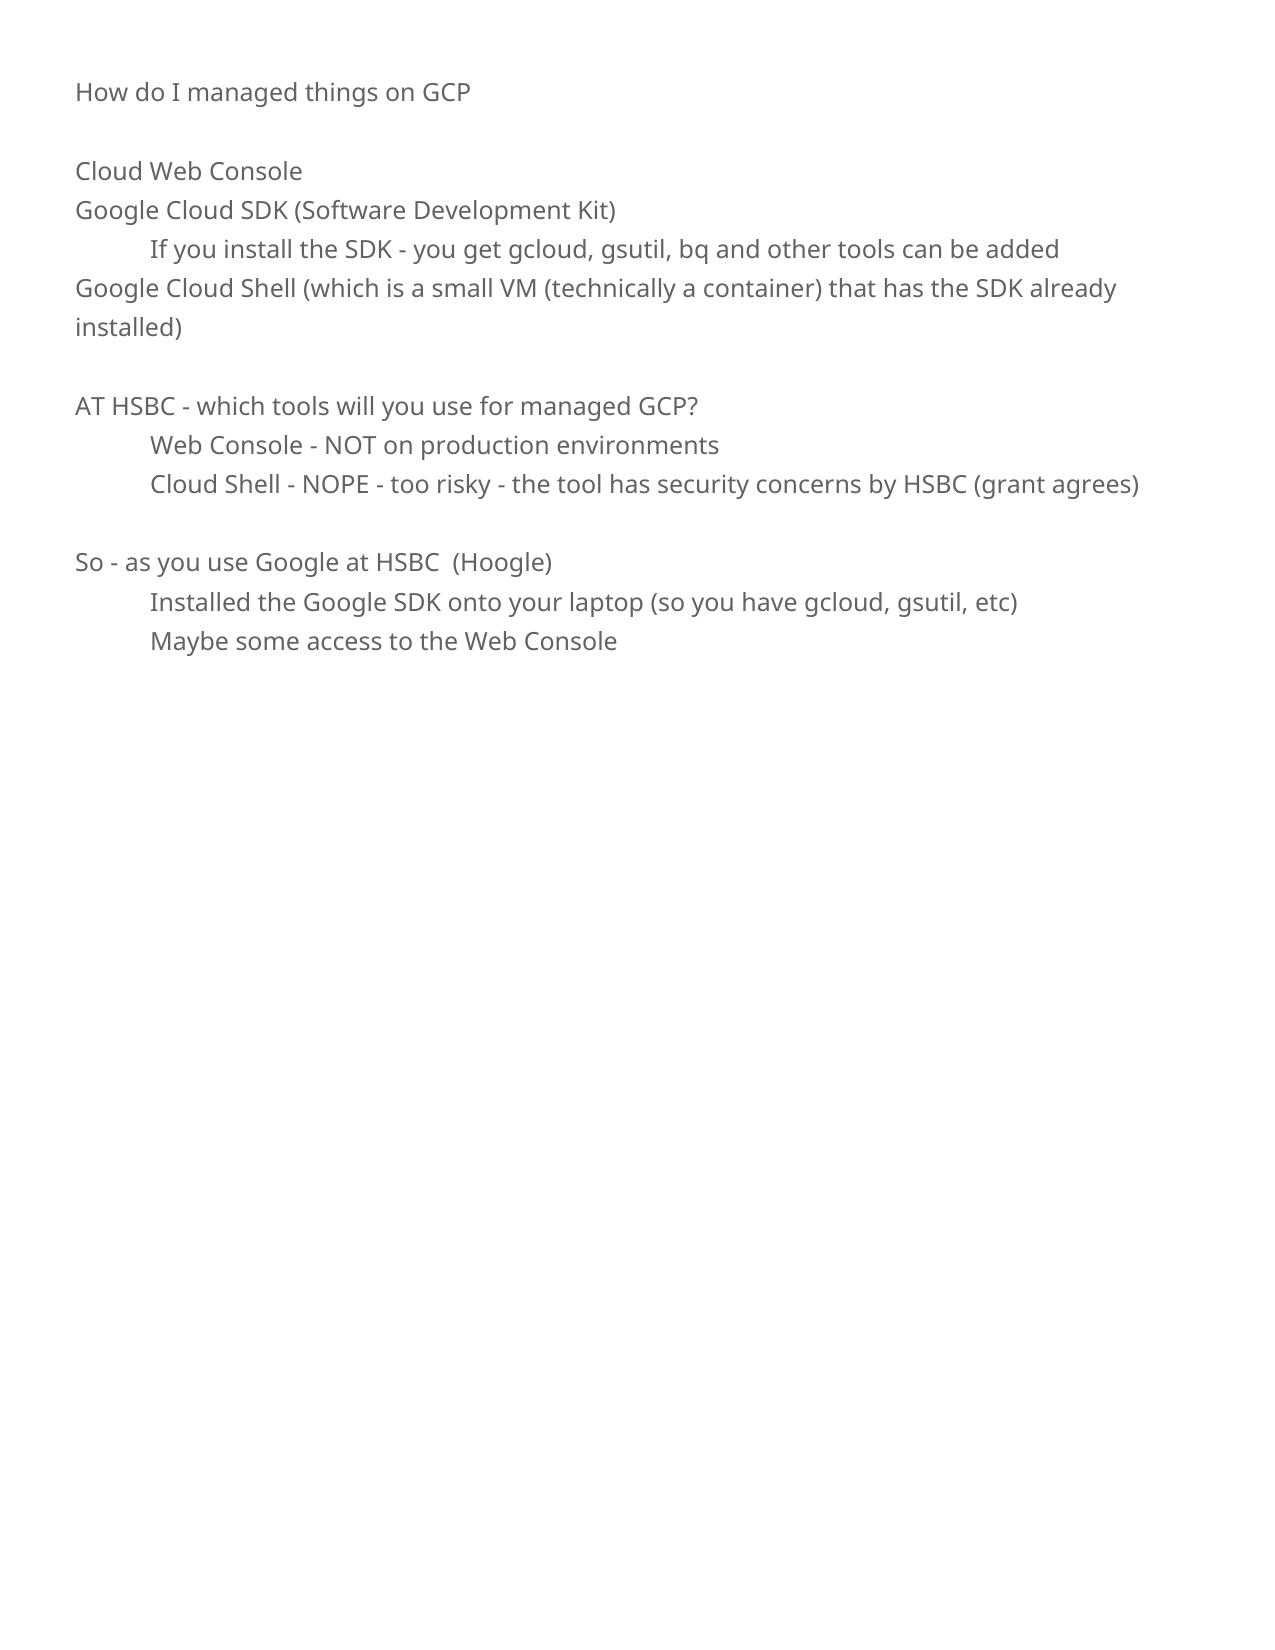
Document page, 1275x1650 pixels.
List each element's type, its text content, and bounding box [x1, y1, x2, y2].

text Installed the Google SDK onto your laptop (so you have gcloud, gsutil, etc) [75, 584, 1200, 618]
text Maybe some access to the Web Console [75, 623, 1200, 657]
text Cloud Web Console [75, 153, 1200, 187]
text Web Console - NOT on production environments [75, 427, 1200, 462]
text Google Cloud SDK (Software Development Kit) [75, 192, 1200, 227]
text If you install the SDK - you get gcloud, gsutil, bq and other tools can be added [75, 232, 1200, 266]
text AT HSBC - which tools will you use for managed GCP? [75, 388, 1200, 422]
text Cloud Shell - NOPE - too risky - the tool has security concerns by HSBC (grant agrees) [75, 467, 1200, 501]
text So - as you use Google at HSBC (Hoogle) [75, 545, 1200, 579]
text How do I managed things on GCP [75, 75, 1200, 109]
text Google Cloud Shell (which is a small VM (technically a container) that has the SDK already installed) [75, 271, 1200, 344]
